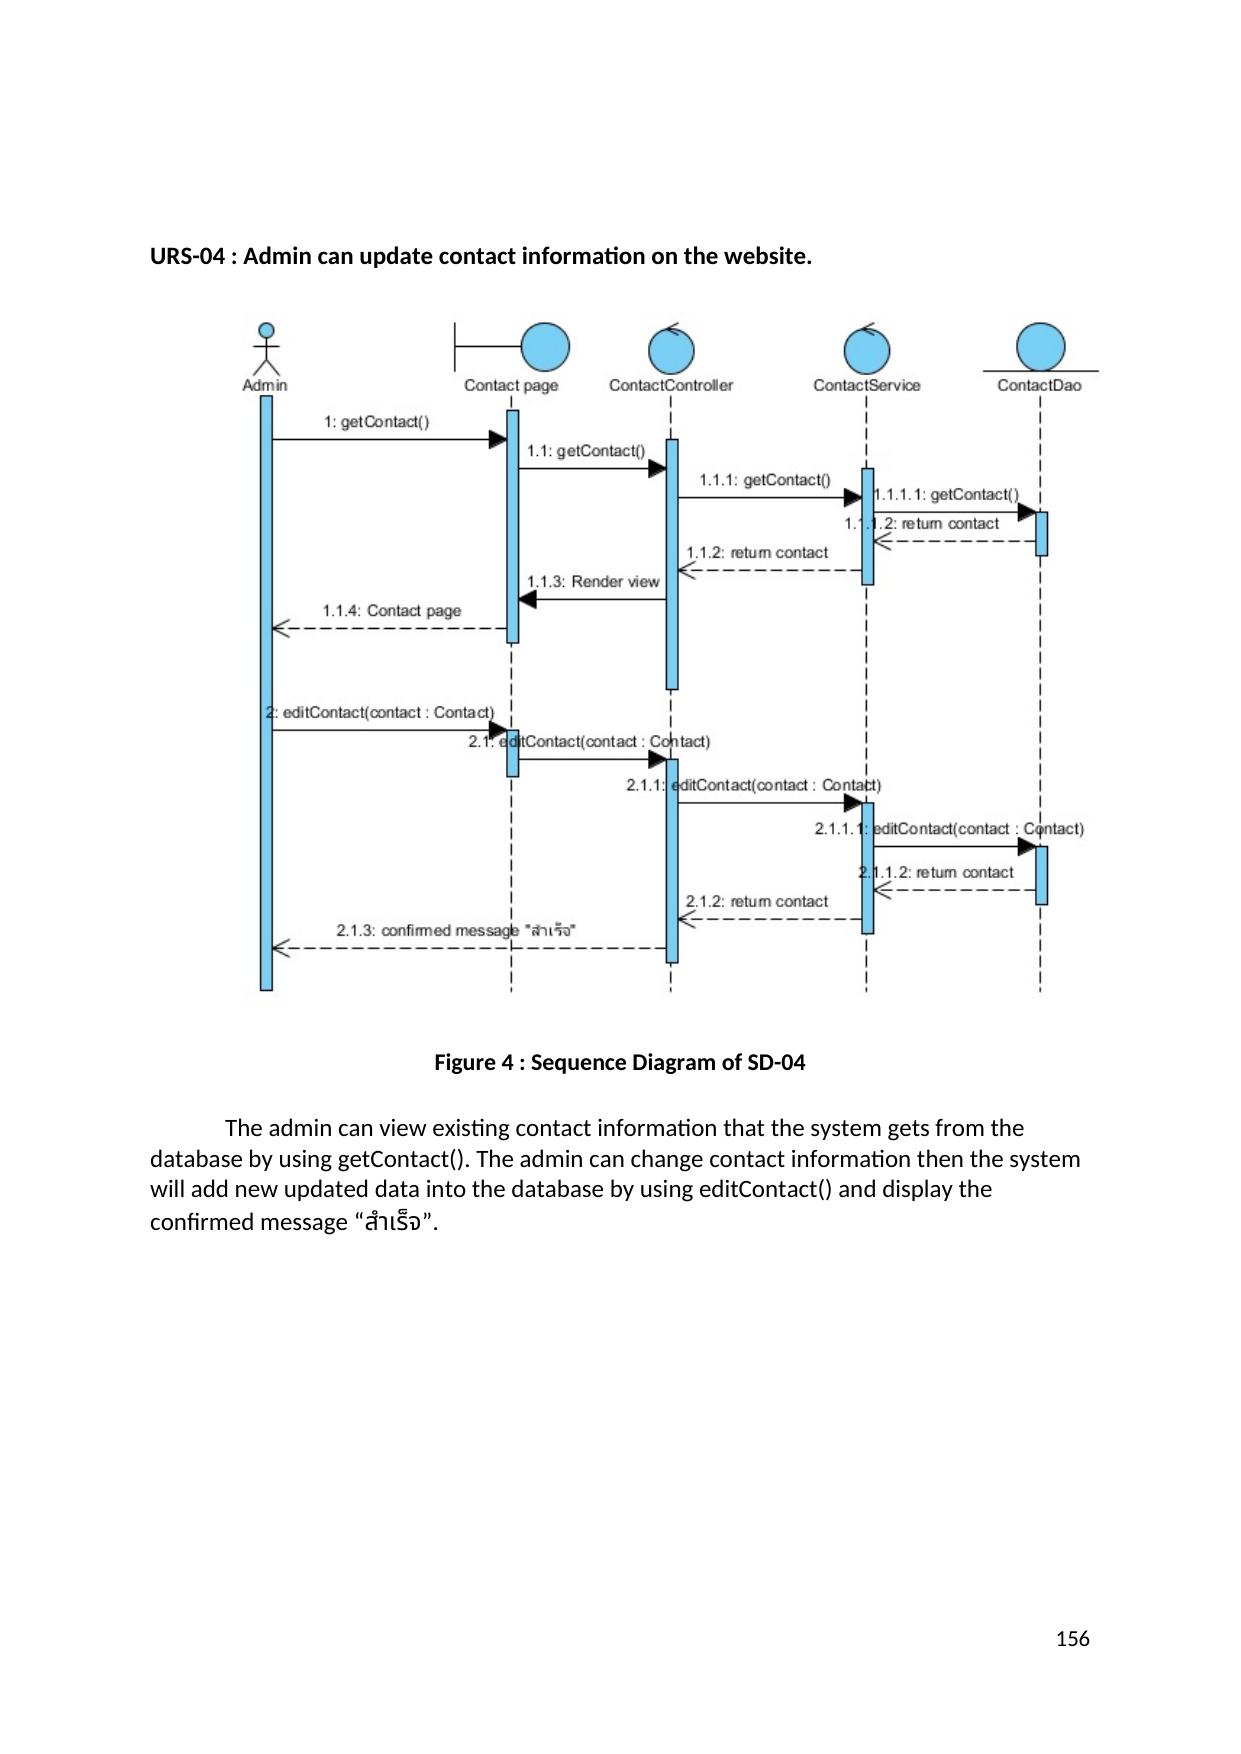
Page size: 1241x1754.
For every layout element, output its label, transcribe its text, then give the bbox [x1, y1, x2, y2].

text URS-04 : Admin can update contact information on the website. [150, 240, 1090, 270]
text The admin can view existing contact information that the system gets from the database by using getContact(). The admin can change contact information then the system will add new updated data into the database by using editContact() and display the confirmed message “สำเร็จ”. [150, 1112, 1090, 1270]
picture [150, 300, 1118, 1019]
text Figure 4 : Sequence Diagram of SD-04 [150, 1047, 1090, 1077]
